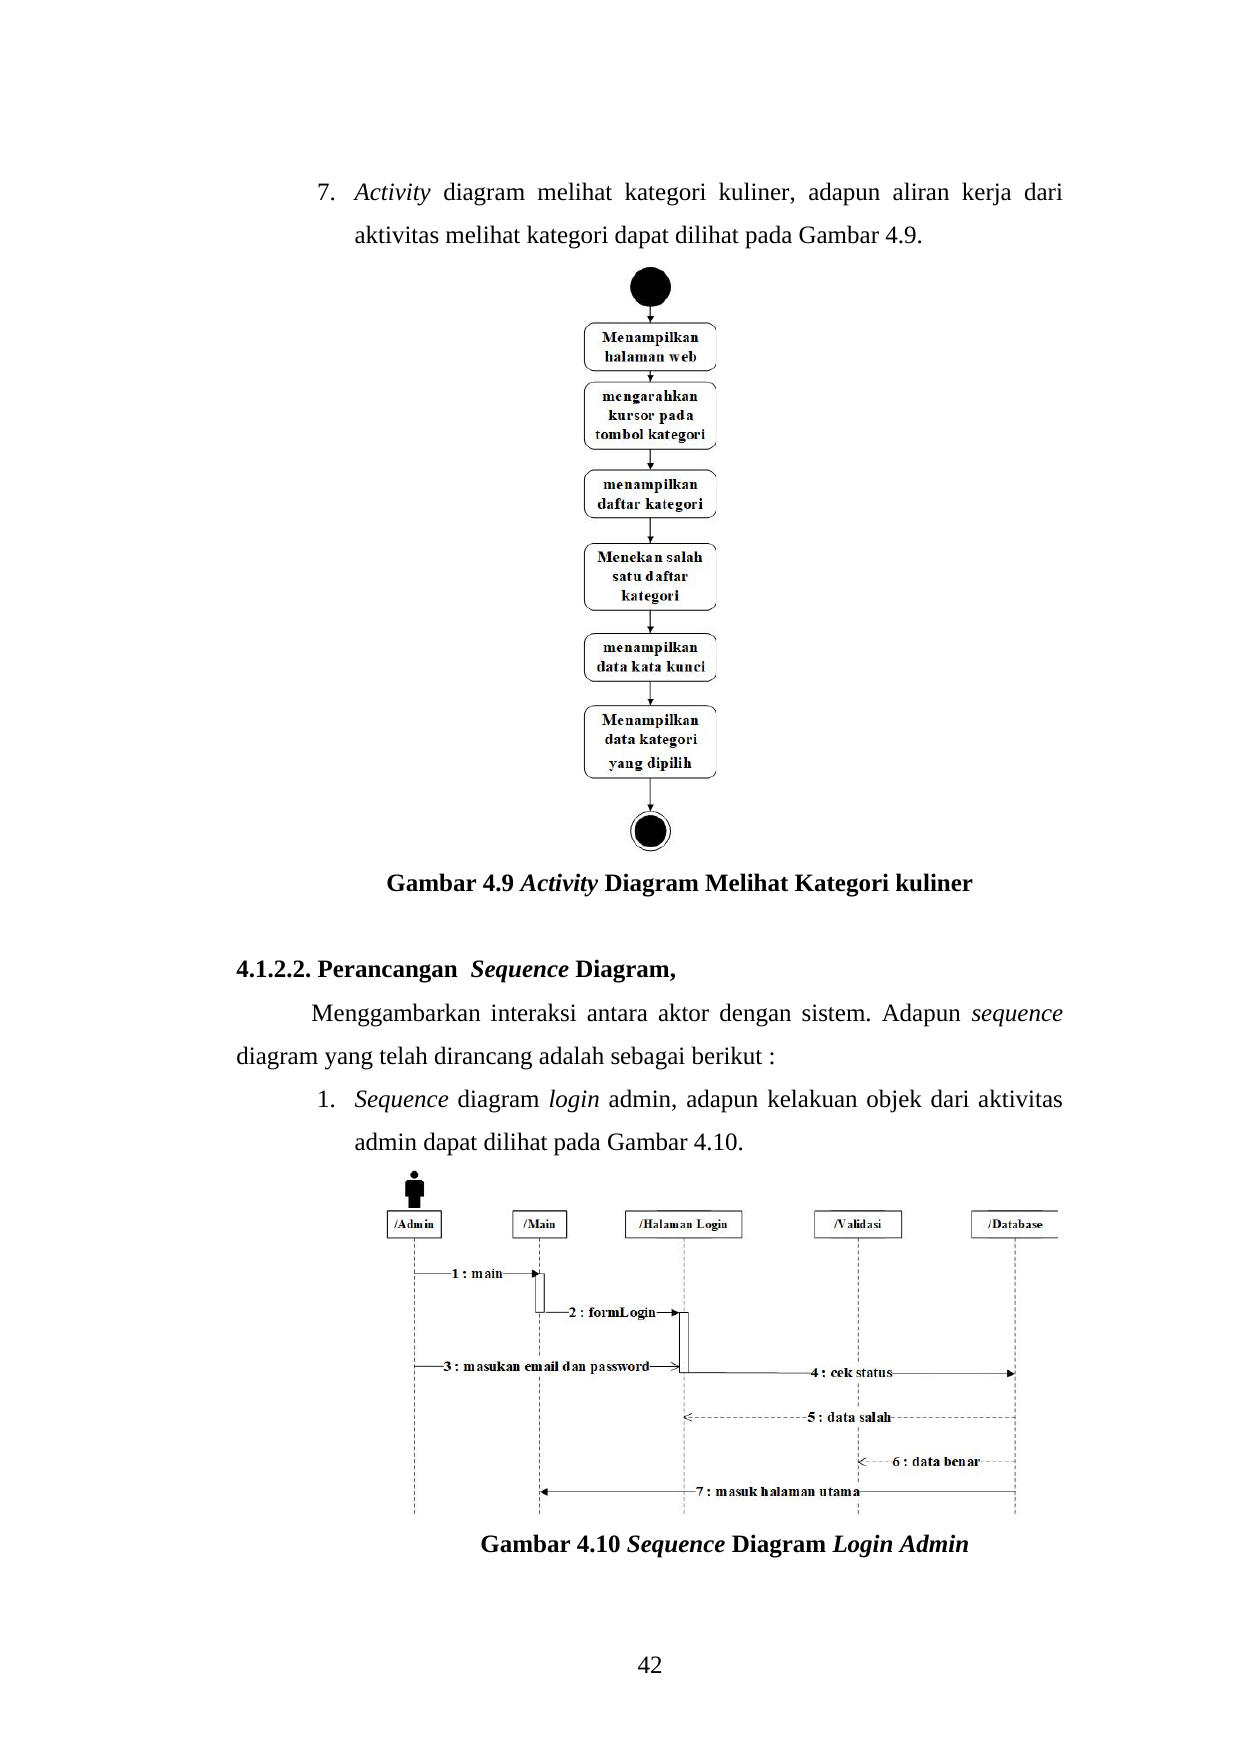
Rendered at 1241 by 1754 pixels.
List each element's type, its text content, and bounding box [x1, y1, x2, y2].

list Activity diagram melihat kategori kuliner, adapun aliran kerja dari aktivitas melihat kategori dapat dilihat pada Gambar 4.9. [317, 177, 1063, 249]
text 4.1.2.2. Perancangan Sequence Diagram, [236, 954, 1063, 983]
text Gambar 4.9 Activity Diagram Melihat Kategori kuliner [386, 868, 1063, 897]
picture [386, 1170, 1058, 1515]
text Menggambarkan interaksi antara aktor dengan sistem. Adapun sequence diagram yang telah dirancang adalah sebagai berikut : [236, 998, 1063, 1069]
list Sequence diagram login admin, adapun kelakuan objek dari aktivitas admin dapat dilihat pada Gambar 4.10. [317, 1084, 1063, 1156]
picture [583, 263, 717, 854]
text Gambar 4.10 Sequence Diagram Login Admin [311, 1529, 1063, 1557]
